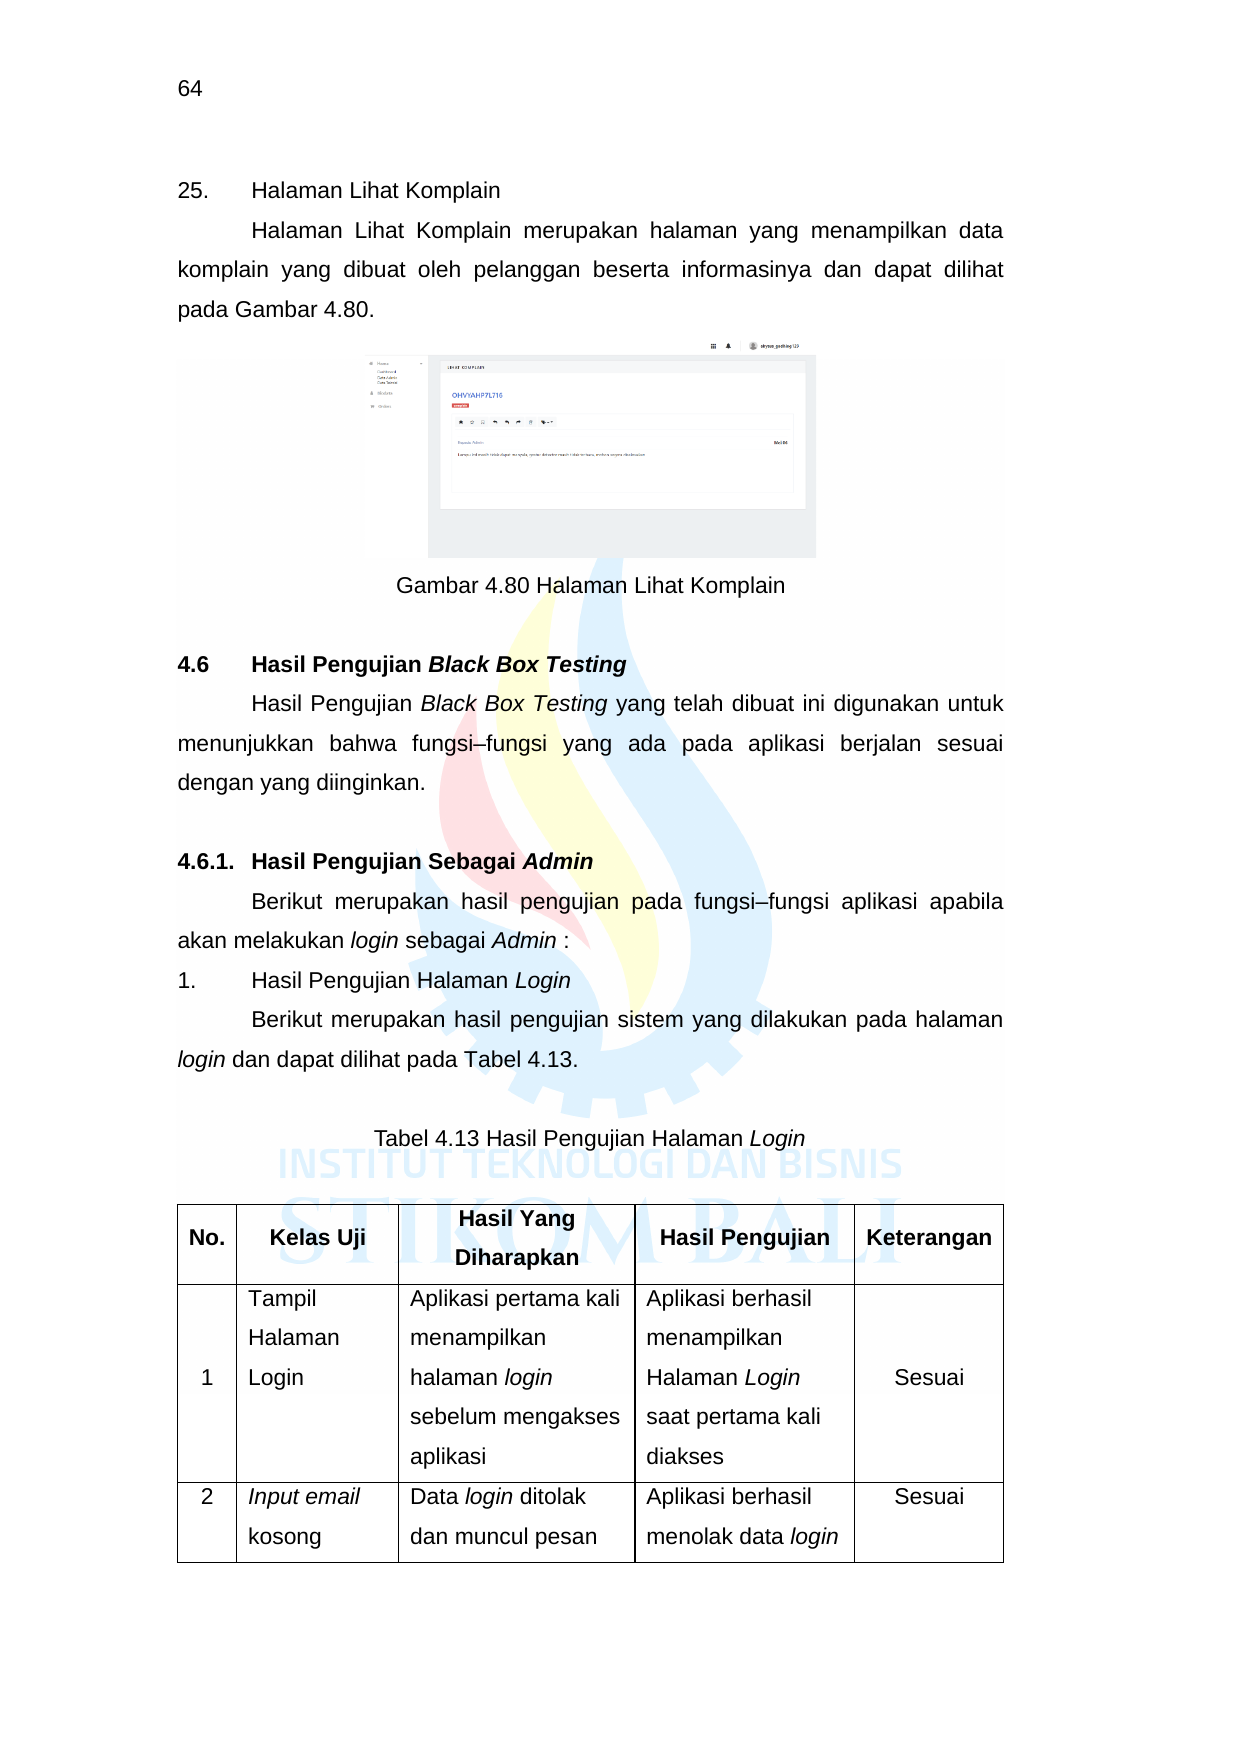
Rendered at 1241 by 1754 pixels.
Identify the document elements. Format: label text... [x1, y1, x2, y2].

table_cell Aplikasi berhasil menampilkan Halaman Login saat pertama kali diakses [636, 1285, 854, 1482]
table_header Keterangan [855, 1205, 1003, 1284]
table_cell Sesuai [855, 1285, 1003, 1482]
list Hasil Pengujian Halaman Login [177, 967, 1004, 993]
list Hasil Pengujian Sebagai Admin [177, 848, 1004, 875]
list Halaman Lihat Komplain merupakan halaman yang menampilkan data komplain yang dibuat oleh pelanggan beserta informasinya dan dapat dilihat pada Gambar 4.80. [177, 217, 1004, 322]
table_header Kelas Uji [237, 1205, 398, 1284]
text Tabel 4.13 Hasil Pengujian Halaman Login [177, 1125, 1004, 1151]
table_cell 2 [178, 1483, 236, 1562]
table_header Hasil Pengujian [636, 1205, 854, 1284]
list Hasil Pengujian Black Box Testing [177, 651, 1004, 677]
table_cell Input email kosong [237, 1483, 398, 1562]
table_cell Aplikasi berhasil menolak data login dan berhasil memunculkan peringatan bahwa email harus diisi [636, 1483, 854, 1562]
table_cell 1 [178, 1285, 236, 1482]
text Hasil Pengujian Black Box Testing yang telah dibuat ini digunakan untuk menunjukkan bahwa fungsi–fungsi yang ada pada aplikasi berjalan sesuai dengan yang diinginkan. [177, 690, 1004, 796]
text Gambar 4.80 Halaman Lihat Komplain [177, 572, 1004, 598]
table_header Hasil Yang Diharapkan [399, 1205, 634, 1284]
table_cell Tampil Halaman Login [237, 1285, 398, 1482]
table_cell Data login ditolak dan muncul pesan peringatan email harus diisi [399, 1483, 634, 1562]
text Berikut merupakan hasil pengujian pada fungsi–fungsi aplikasi apabila akan melakukan login sebagai Admin : [177, 888, 1004, 954]
table_cell Sesuai [855, 1483, 1003, 1562]
table_header No. [178, 1205, 236, 1284]
list Halaman Lihat Komplain [177, 177, 1004, 203]
table_cell Aplikasi pertama kali menampilkan halaman login sebelum mengakses aplikasi [399, 1285, 634, 1482]
list Berikut merupakan hasil pengujian sistem yang dilakukan pada halaman login dan dapat dilihat pada Tabel 4.13. [177, 1006, 1004, 1072]
picture [364, 338, 817, 558]
